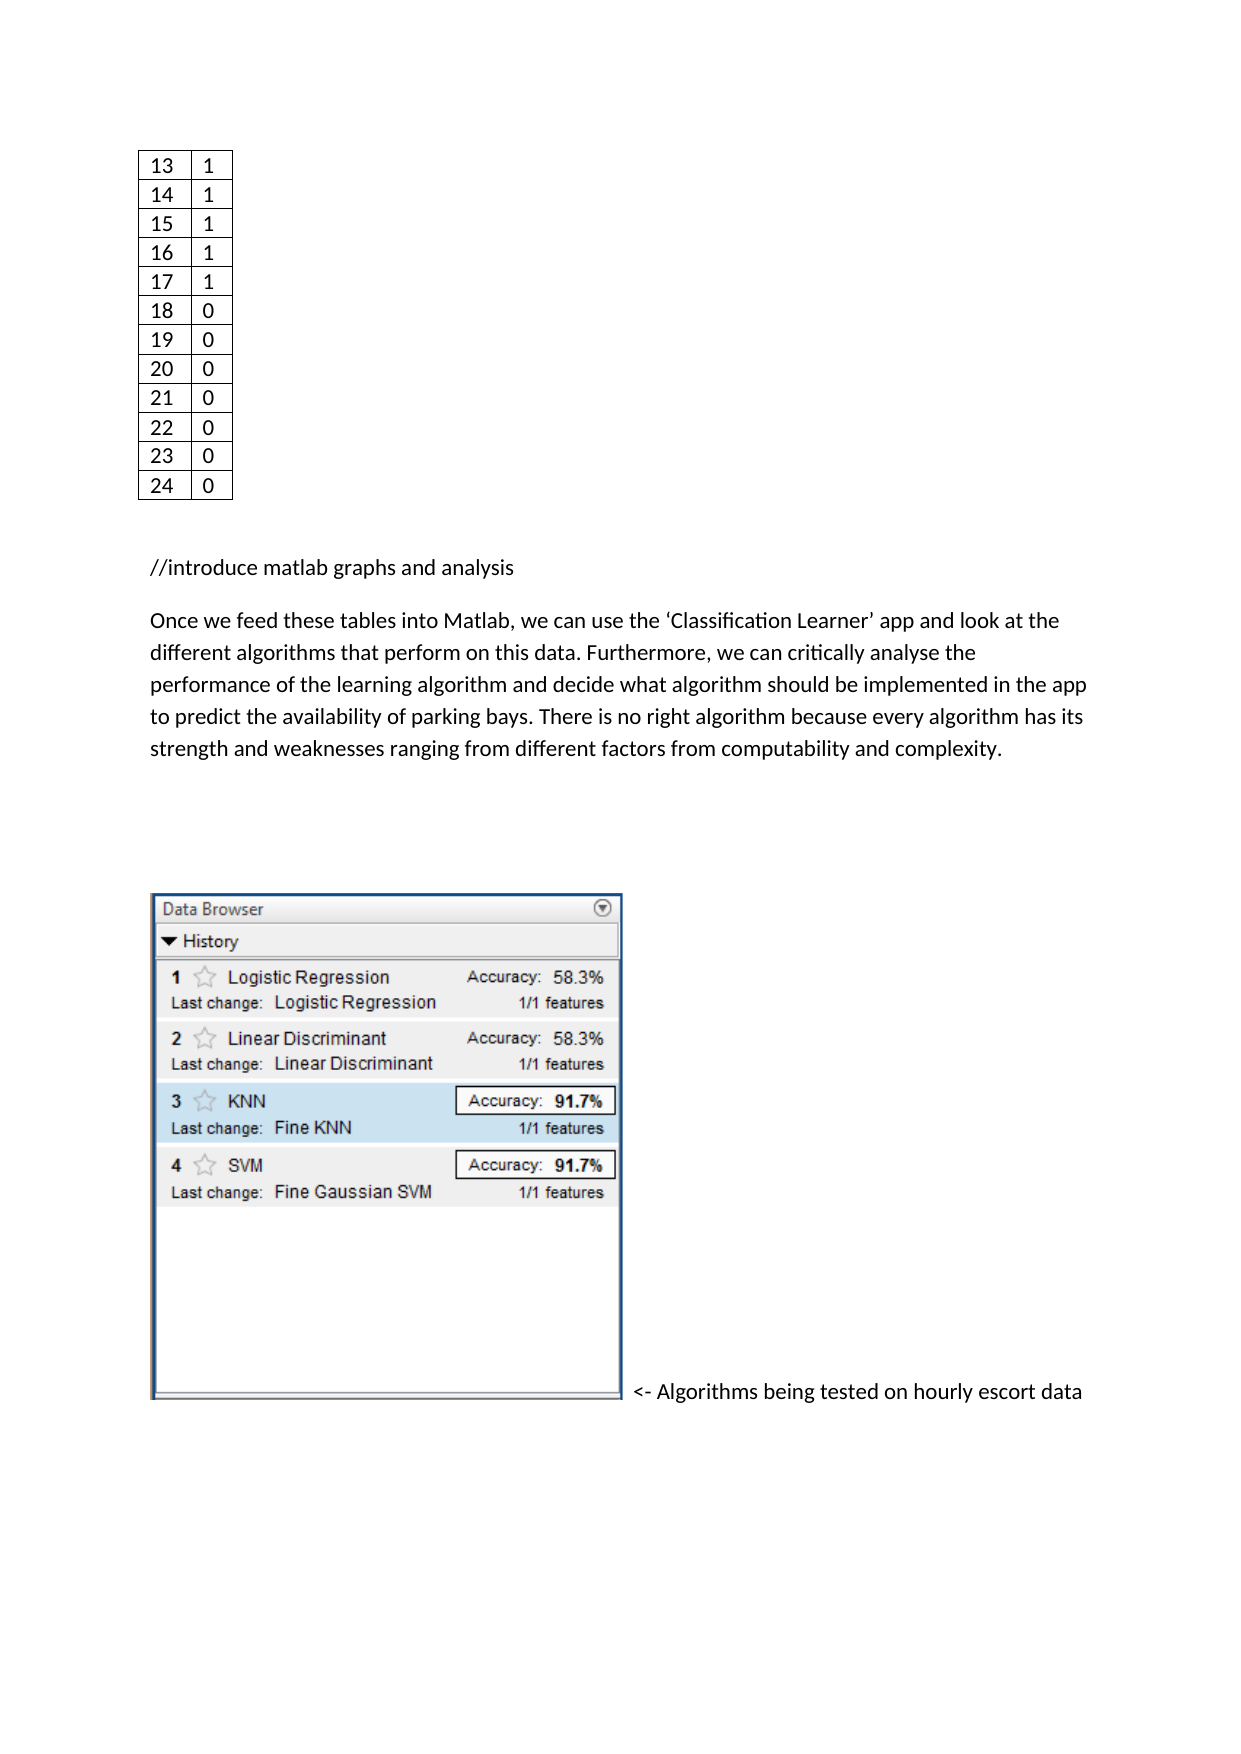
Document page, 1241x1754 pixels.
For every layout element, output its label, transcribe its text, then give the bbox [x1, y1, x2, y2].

table_cell 1 [192, 209, 232, 237]
table_cell 22 [139, 413, 191, 441]
table_cell 1 [192, 267, 232, 295]
table_cell 1 [192, 238, 232, 266]
table_cell 21 [139, 384, 191, 412]
table_cell 16 [139, 238, 191, 266]
table_cell 0 [192, 355, 232, 382]
table_cell 0 [192, 296, 232, 324]
table_cell 1 [192, 180, 232, 208]
table_cell 18 [139, 296, 191, 324]
picture [150, 893, 623, 1400]
table_cell 19 [139, 325, 191, 353]
table_cell 13 [139, 151, 191, 179]
table_cell 23 [139, 442, 191, 470]
table_cell 24 [139, 471, 191, 499]
table_cell 0 [192, 325, 232, 353]
table_cell 20 [139, 355, 191, 382]
text Once we feed these tables into Matlab, we can use the ‘Classification Learner’ app and look at the different algorithms that perform on this data. Furthermore, we can critically analyse the performance of the learning algorithm and decide what algorithm should be implemented in the app to predict the availability of parking bays. There is no right algorithm because every algorithm has its strength and weaknesses ranging from different factors from computability and complexity. [150, 606, 1090, 763]
table_cell 17 [139, 267, 191, 295]
table_cell 14 [139, 180, 191, 208]
table_cell 1 [192, 151, 232, 179]
text //introduce matlab graphs and analysis [150, 553, 1090, 581]
table_cell 0 [192, 413, 232, 441]
table_cell 0 [192, 442, 232, 470]
table_cell 15 [139, 209, 191, 237]
table_cell 0 [192, 384, 232, 412]
table_cell 0 [192, 471, 232, 499]
